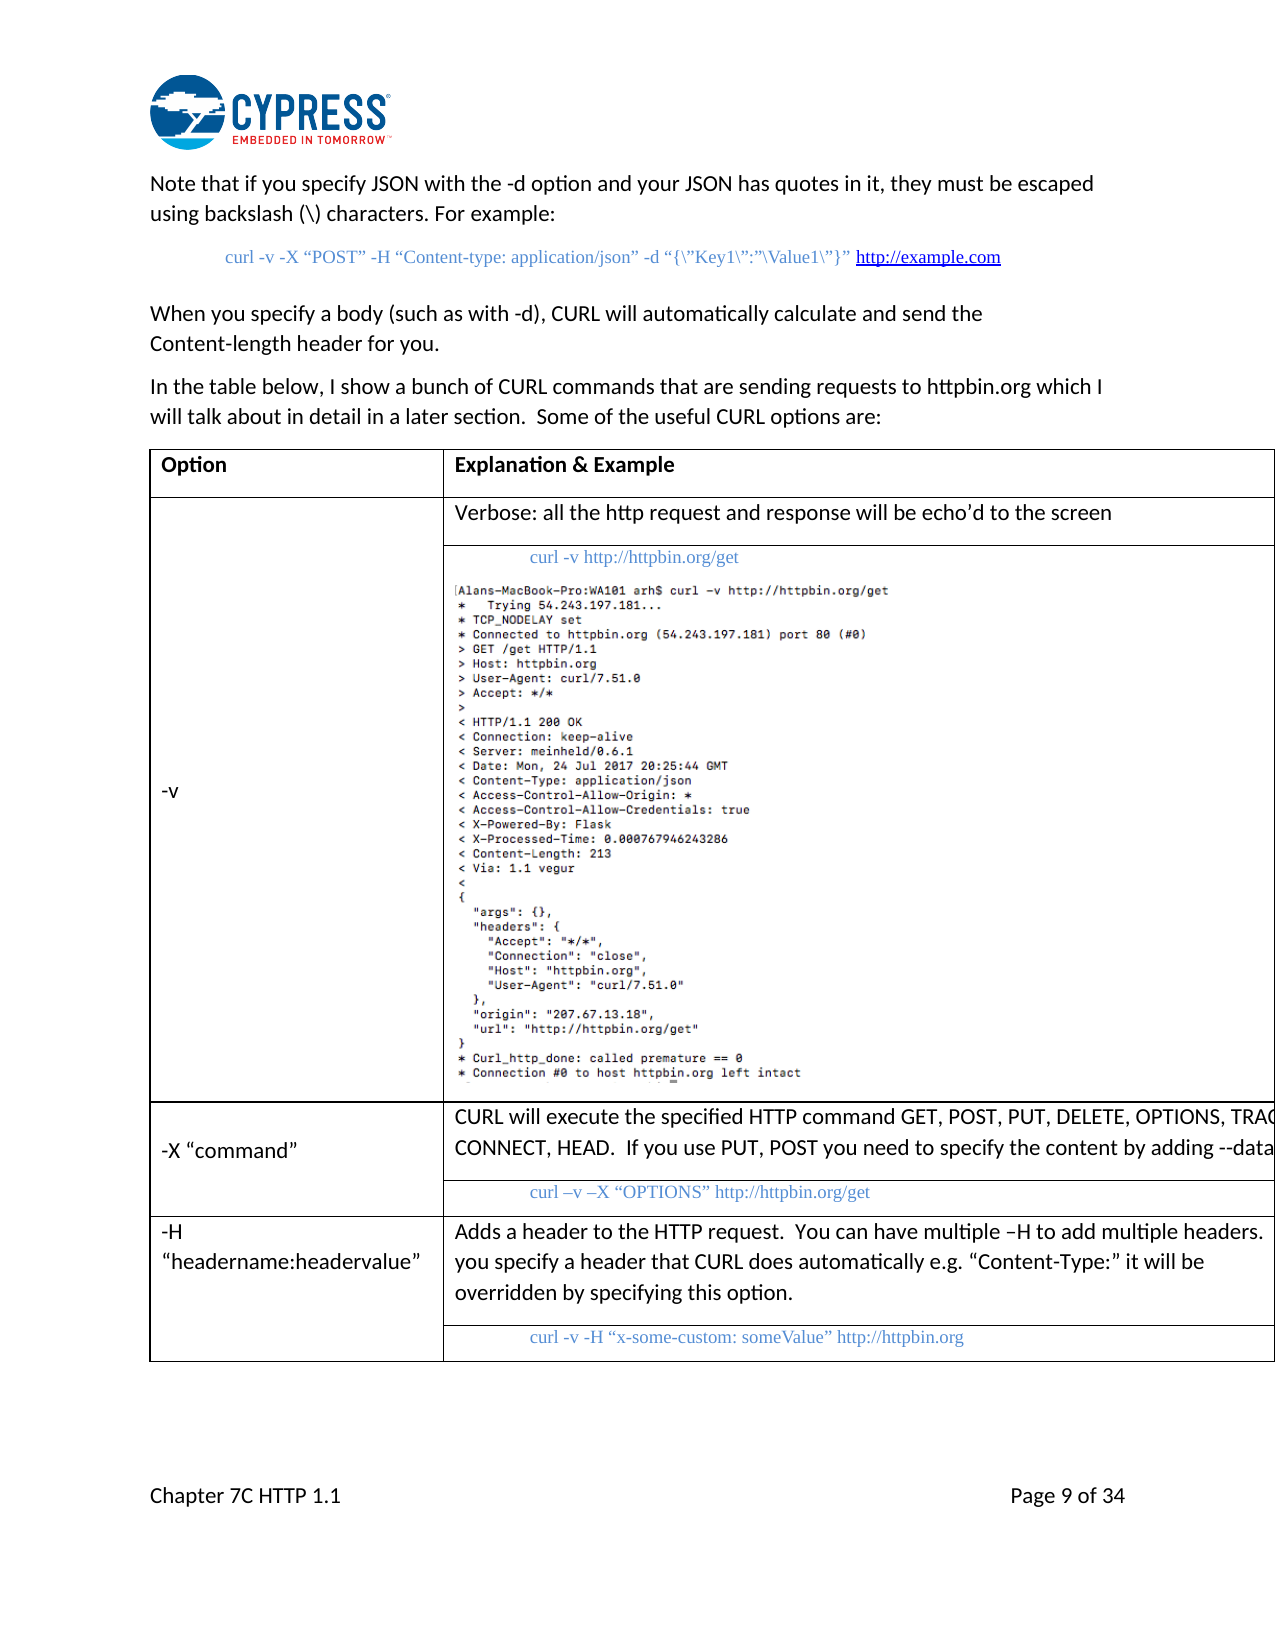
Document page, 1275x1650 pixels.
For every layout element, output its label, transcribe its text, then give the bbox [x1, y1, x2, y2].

table_cell Verbose: all the http request and response will be echo’d to the screen [444, 498, 1274, 545]
picture [454, 581, 917, 1083]
table_cell curl -v http://httpbin.org/get [444, 546, 1274, 1101]
table_cell CURL will execute the specified HTTP command GET, POST, PUT, DELETE, OPTIONS, TRACE, CONNECT, HEAD. If you use PUT, POST you need to specify the content by adding --data [444, 1103, 1274, 1179]
picture [150, 75, 392, 150]
text When you specify a body (such as with -d), CURL will automatically calculate and send the Content-length header for you. [150, 299, 1125, 357]
table_cell Adds a header to the HTTP request. You can have multiple –H to add multiple headers. If you specify a header that CURL does automatically e.g. “Content-Type:” it will be overridden by specifying this option. [444, 1217, 1274, 1324]
table_header Explanation & Example [444, 450, 1274, 497]
table_cell -X “command” [151, 1103, 443, 1216]
text curl -v -X “POST” -H “Content-type: application/json” -d “{\”Key1\”:”\Value1\”}” http://example.com [225, 246, 1125, 267]
text Note that if you specify JSON with the -d option and your JSON has quotes in it, they must be escaped using backslash (\) characters. For example: [150, 169, 1125, 227]
table_cell -H “headername:headervalue” [151, 1217, 443, 1361]
table_cell -v [151, 498, 443, 1101]
text In the table below, I show a bunch of CURL commands that are sending requests to httpbin.org which I will talk about in detail in a later section. Some of the useful CURL options are: [150, 372, 1125, 430]
table_cell curl -v -H “x-some-custom: someValue” http://httpbin.org [444, 1326, 1274, 1361]
table_header Option [151, 450, 443, 497]
table_cell curl –v –X “OPTIONS” http://httpbin.org/get [444, 1181, 1274, 1216]
